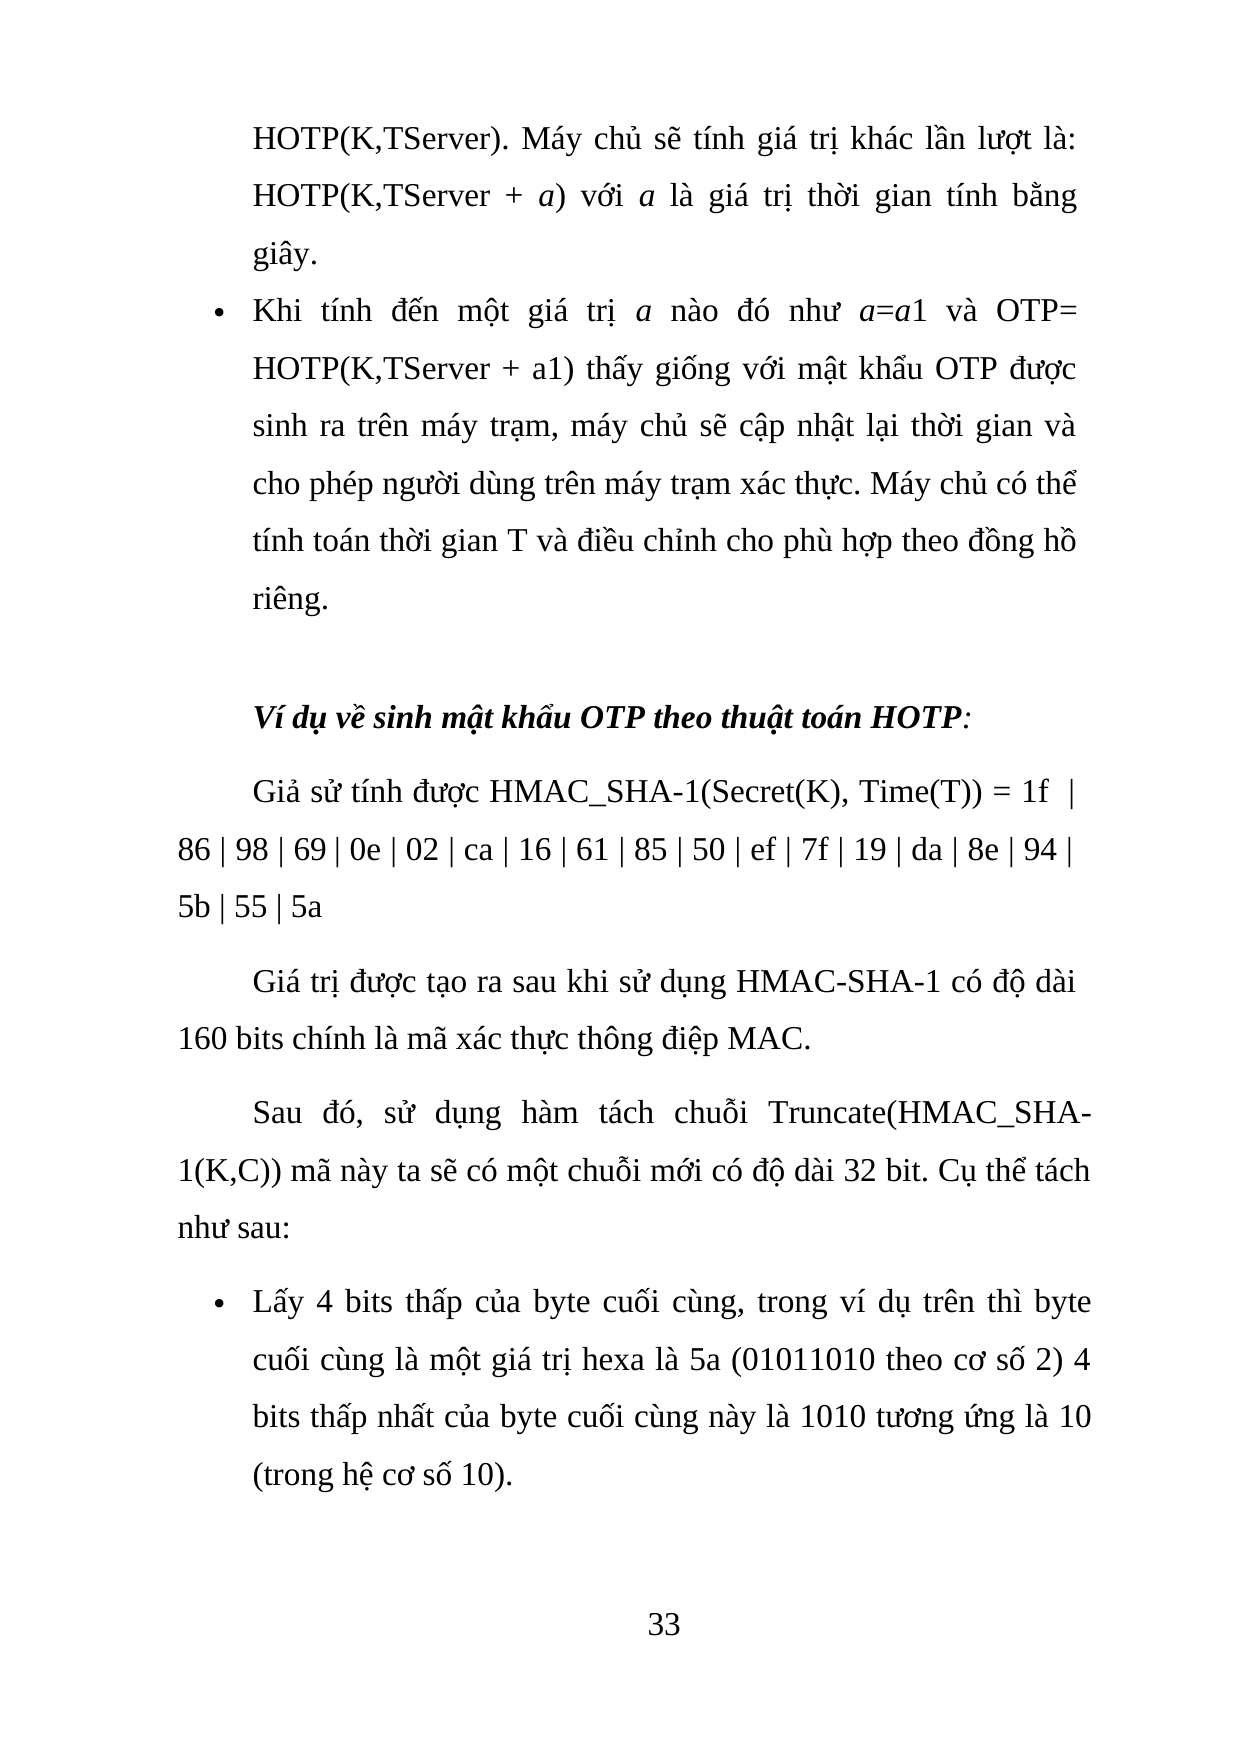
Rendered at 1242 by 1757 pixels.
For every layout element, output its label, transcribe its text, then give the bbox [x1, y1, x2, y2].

text Ví dụ về sinh mật khẩu OTP theo thuật toán HOTP: [177, 697, 1076, 736]
list Khi tính đến một giá trị a nào đó như a=a1 và OTP= HOTP(K,TServer + a1) thấy giống với mật khẩu OTP được sinh ra trên máy trạm, máy chủ sẽ cập nhật lại thời gian và cho phép người dùng trên máy trạm xác thực. Máy chủ có thể tính toán thời gian T và điều chỉnh cho phù hợp theo đồng hồ riêng. [215, 291, 1078, 616]
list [215, 118, 1078, 271]
list Lấy 4 bits thấp của byte cuối cùng, trong ví dụ trên thì byte cuối cùng là một giá trị hexa là 5a (01011010 theo cơ số 2) 4 bits thấp nhất của byte cuối cùng này là 1010 tương ứng là 10 (trong hệ cơ số 10). [215, 1282, 1093, 1492]
text Giả sử tính được HMAC_SHA-1(Secret(K), Time(T)) = 1f | 86 | 98 | 69 | 0e | 02 | ca | 16 | 61 | 85 | 50 | ef | 7f | 19 | da | 8e | 94 | 5b | 55 | 5a [177, 772, 1076, 925]
text Giá trị được tạo ra sau khi sử dụng HMAC-SHA-1 có độ dài 160 bits chính là mã xác thực thông điệp MAC. [177, 961, 1078, 1057]
text Sau đó, sử dụng hàm tách chuỗi Truncate(HMAC_SHA-1(K,C)) mã này ta sẽ có một chuỗi mới có độ dài 32 bit. Cụ thể tách như sau: [177, 1092, 1093, 1246]
